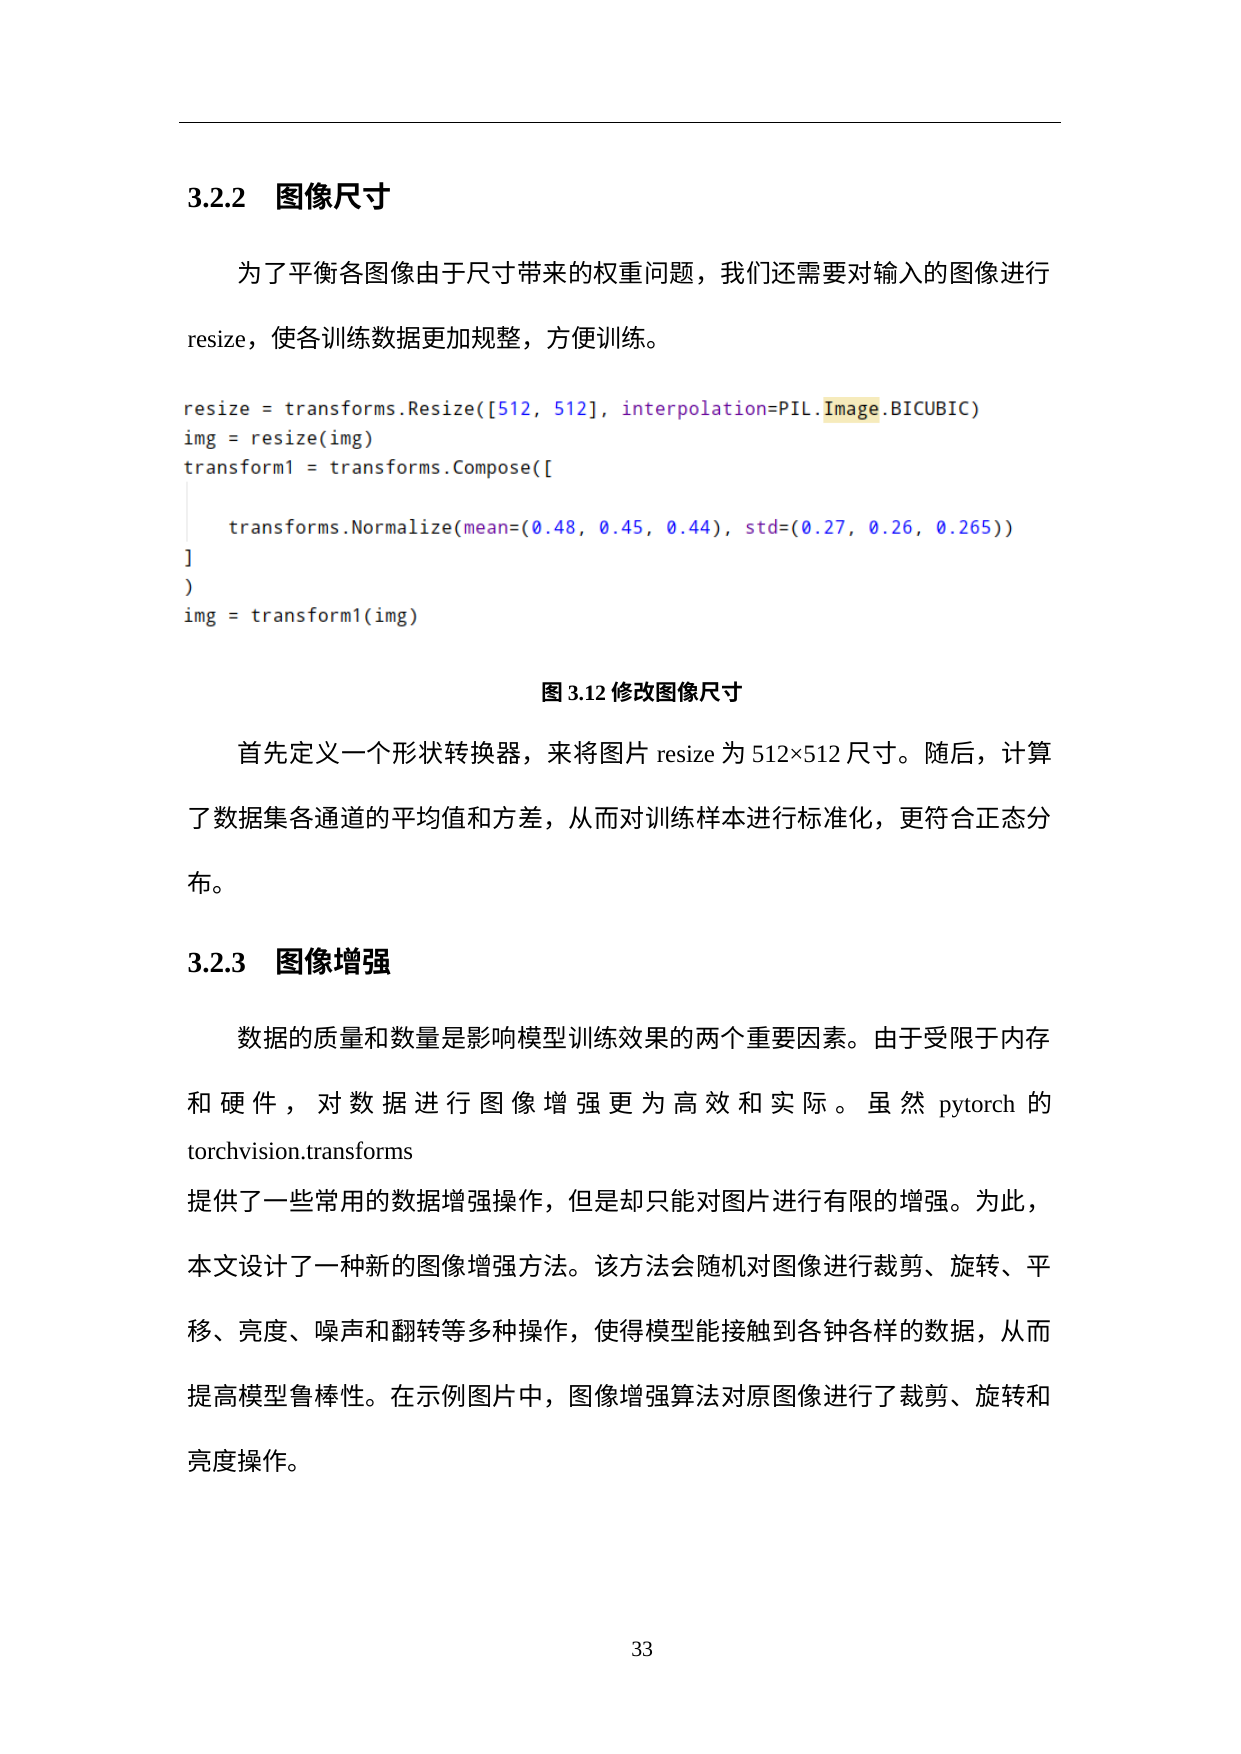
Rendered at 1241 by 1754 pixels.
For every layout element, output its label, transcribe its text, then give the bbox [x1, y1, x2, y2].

text 首先定义一个形状转换器，来将图片resize为512×512尺寸。随后，计算了数据集各通道的平均值和方差，从而对训练样本进行标准化，更符合正态分布。 [187, 719, 1053, 914]
subtitle 图像尺寸 [187, 162, 1053, 227]
subtitle 图像增强 [187, 927, 1053, 992]
text 数据的质量和数量是影响模型训练效果的两个重要因素。由于受限于内存和硬件，对数据进行图像增强更为高效和实际。虽然pytorch的torchvision.transforms [187, 1004, 1053, 1167]
picture [182, 397, 1047, 631]
text 提供了一些常用的数据增强操作，但是却只能对图片进行有限的增强。为此，本文设计了一种新的图像增强方法。该方法会随机对图像进行裁剪、旋转、平移、亮度、噪声和翻转等多种操作，使得模型能接触到各钟各样的数据，从而提高模型鲁棒性。在示例图片中，图像增强算法对原图像进行了裁剪、旋转和亮度操作。 [187, 1167, 1053, 1492]
text 为了平衡各图像由于尺寸带来的权重问题，我们还需要对输入的图像进行resize，使各训练数据更加规整，方便训练。 [187, 239, 1053, 369]
